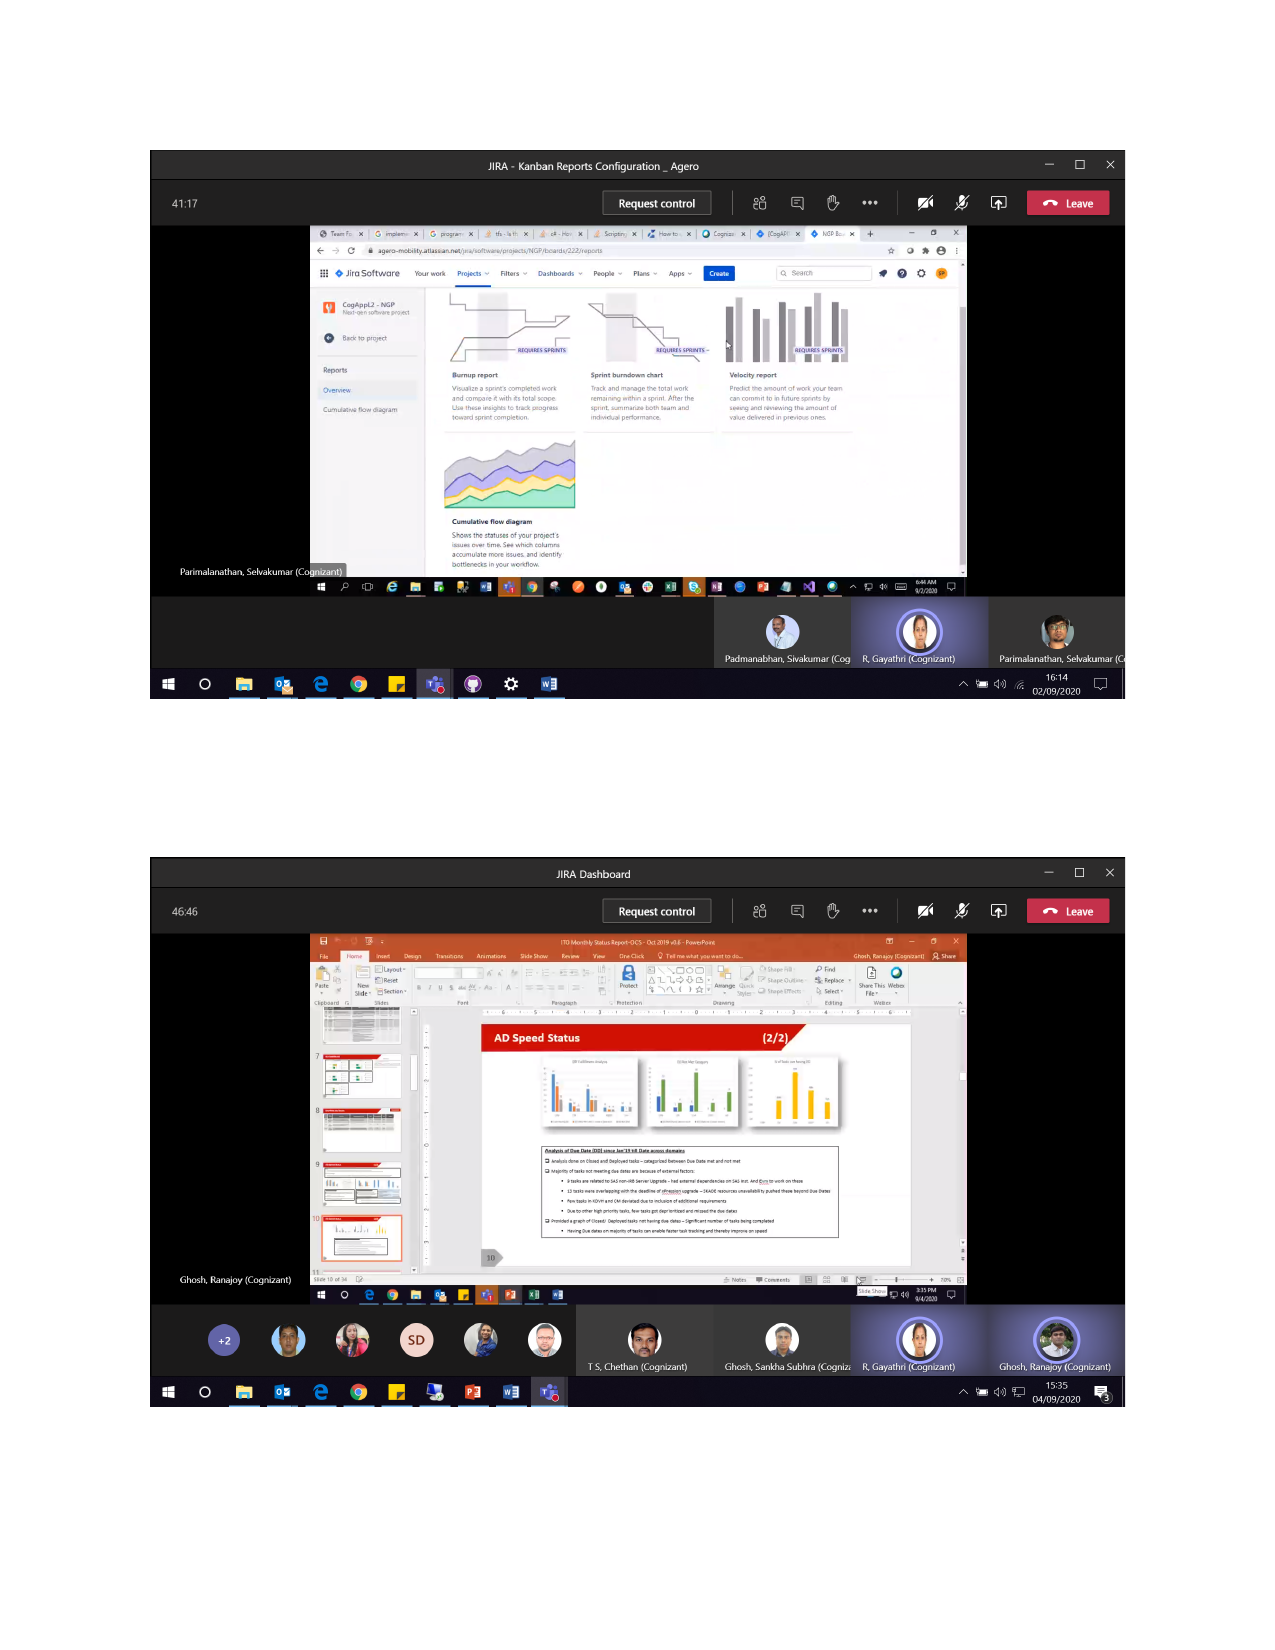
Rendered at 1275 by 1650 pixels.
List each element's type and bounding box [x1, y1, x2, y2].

picture [150, 150, 1125, 699]
picture [150, 857, 1125, 1407]
